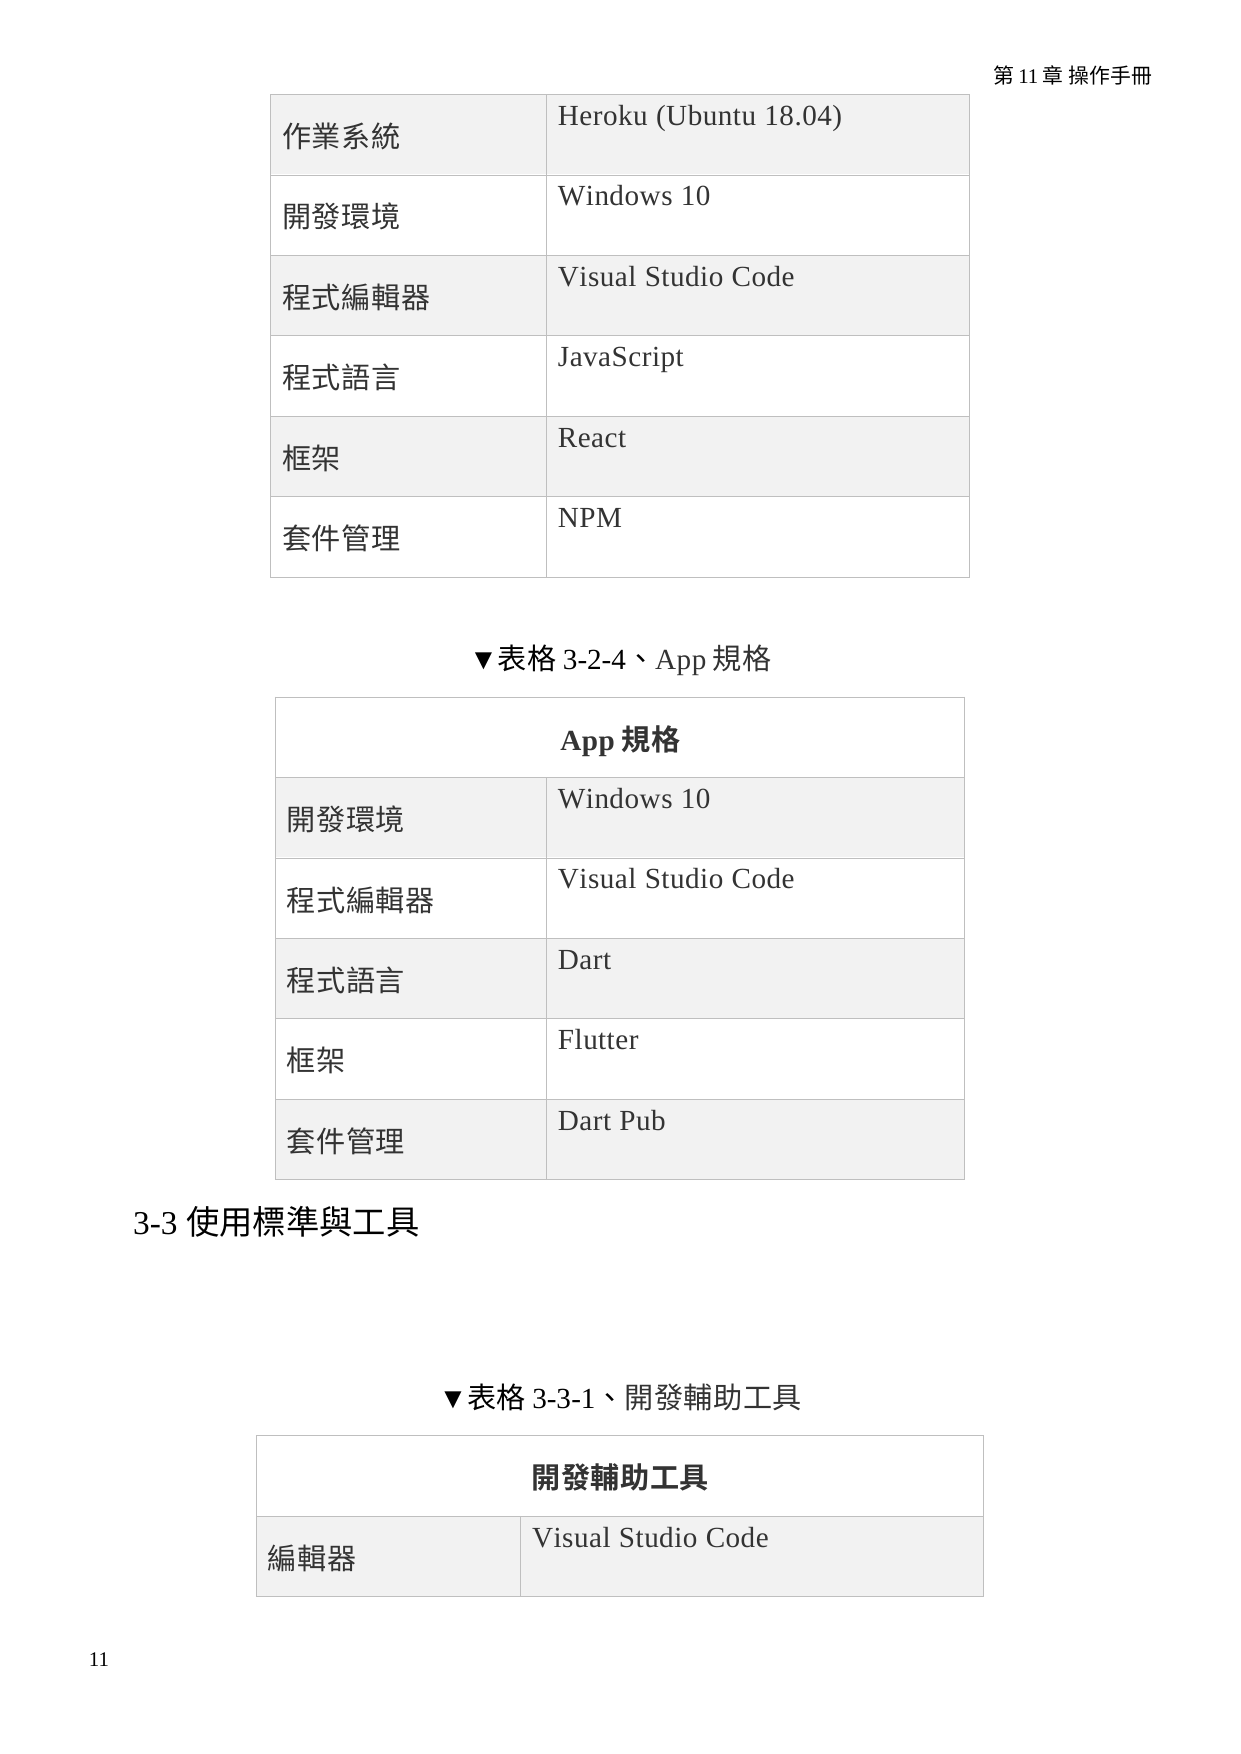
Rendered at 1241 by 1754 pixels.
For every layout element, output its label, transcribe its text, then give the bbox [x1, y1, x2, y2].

subtitle 使用標準與工具 [133, 1180, 1152, 1259]
table_cell Windows 10 [547, 778, 964, 857]
table_cell Windows 10 [547, 176, 969, 255]
table_cell JavaScript [547, 336, 969, 416]
table_cell 作業系統 [271, 95, 546, 174]
table_cell Flutter [547, 1019, 964, 1099]
table_cell NPM [547, 497, 969, 577]
table_header 開發輔助工具 [257, 1436, 983, 1516]
table_cell 程式編輯器 [271, 256, 546, 335]
table_cell 編輯器 [257, 1517, 520, 1596]
table_cell Heroku (Ubuntu 18.04) [547, 95, 969, 174]
table_cell Dart Pub [547, 1100, 964, 1179]
table_cell Visual Studio Code [521, 1517, 983, 1596]
table_header App規格 [276, 698, 964, 777]
table_cell 開發環境 [276, 778, 546, 857]
table_cell React [547, 417, 969, 496]
table_cell 套件管理 [271, 497, 546, 577]
table_cell 程式語言 [276, 939, 546, 1018]
table_cell 套件管理 [276, 1100, 546, 1179]
table_cell 開發環境 [271, 176, 546, 255]
table_cell Visual Studio Code [547, 256, 969, 335]
table_cell 程式編輯器 [276, 859, 546, 938]
table_cell Visual Studio Code [547, 859, 964, 938]
table_cell 框架 [271, 417, 546, 496]
table_cell 程式語言 [271, 336, 546, 416]
table_cell Dart [547, 939, 964, 1018]
table_cell 框架 [276, 1019, 546, 1099]
